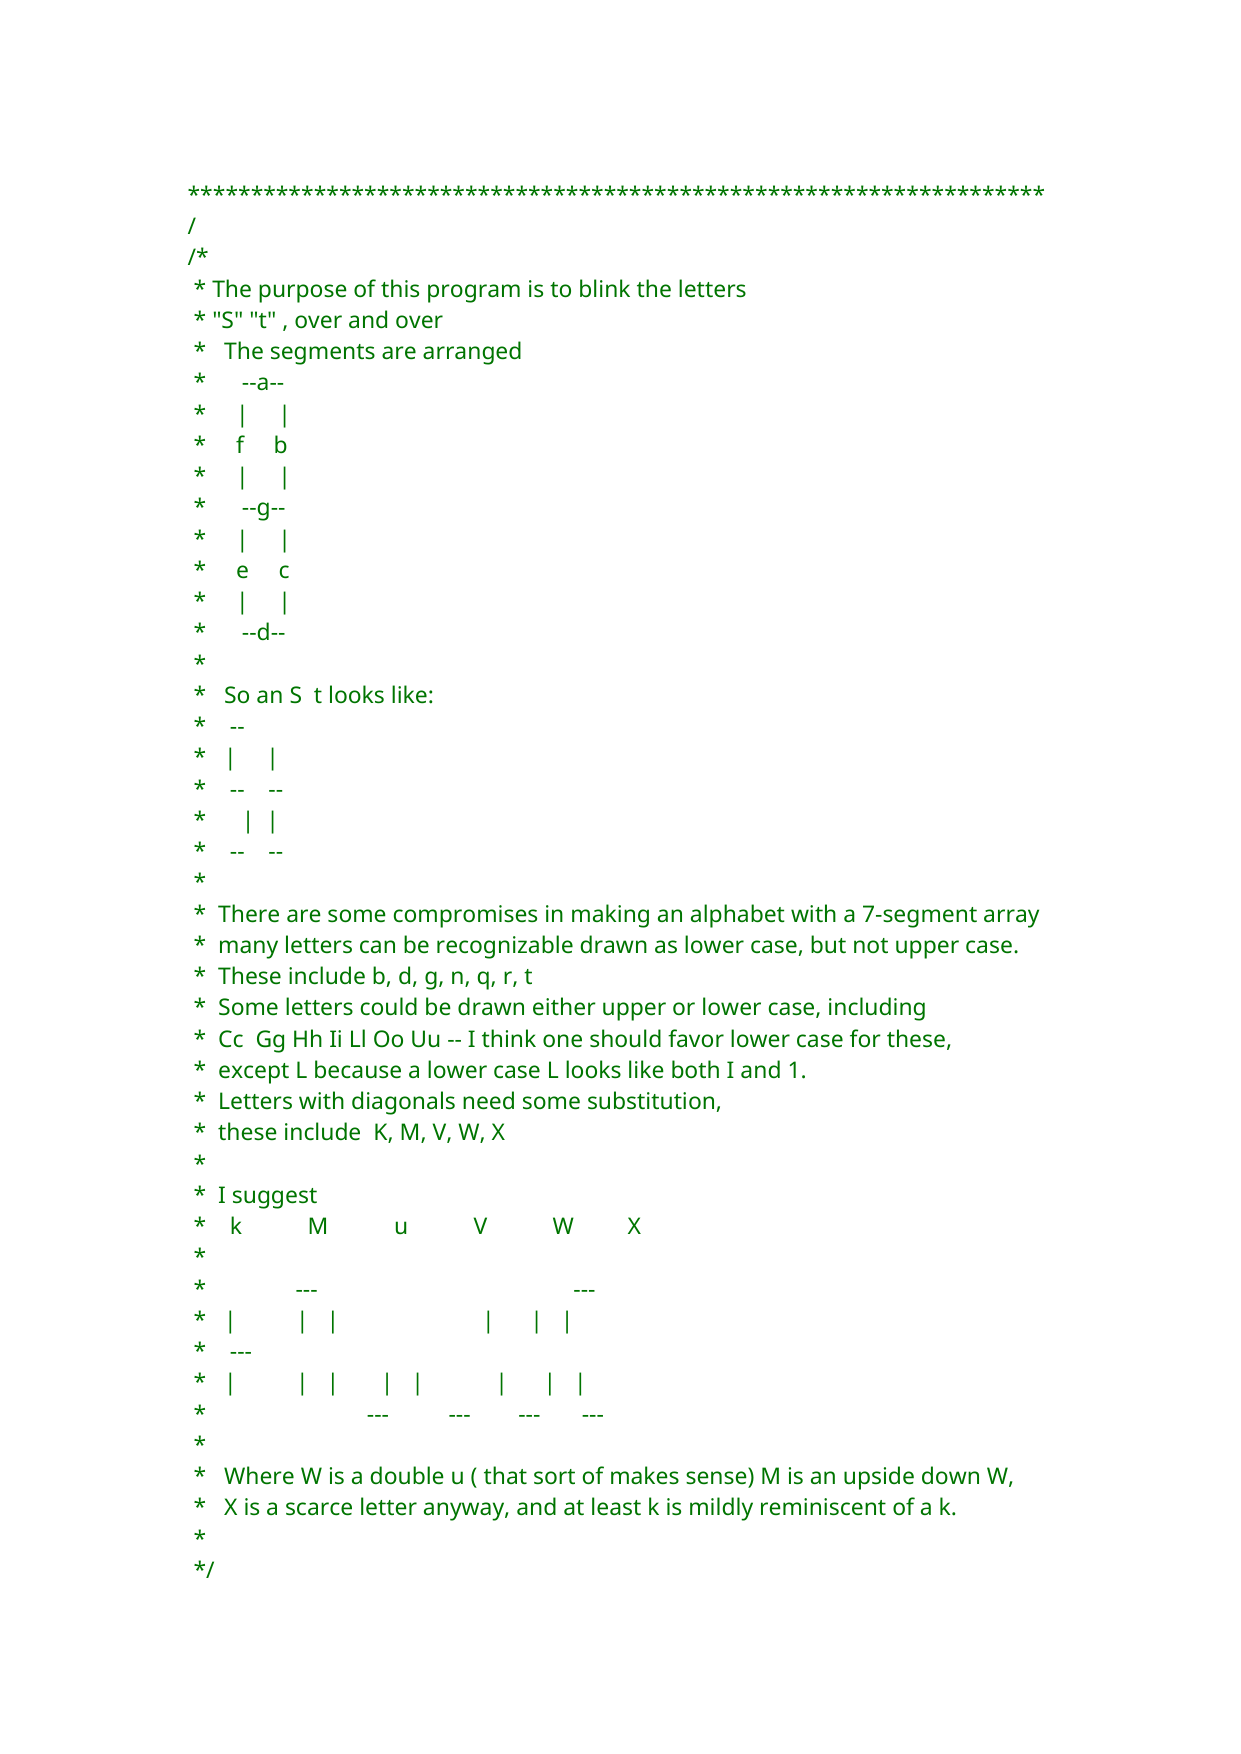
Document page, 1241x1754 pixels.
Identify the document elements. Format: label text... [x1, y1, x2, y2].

text * I suggest [187, 1179, 1053, 1210]
text * e c [187, 554, 1053, 585]
text */ [187, 1554, 1053, 1585]
text * These include b, d, g, n, q, r, t [187, 960, 1053, 991]
text * | | [187, 804, 1053, 835]
text * Cc Gg Hh Ii Ll Oo Uu -- I think one should favor lower case for these, [187, 1022, 1053, 1054]
text * f b [187, 429, 1053, 460]
text * X is a scarce letter anyway, and at least k is mildly reminiscent of a k. [187, 1491, 1053, 1522]
text * Some letters could be drawn either upper or lower case, including [187, 991, 1053, 1022]
text * k M u V W X [187, 1210, 1053, 1241]
text * except L because a lower case L looks like both I and 1. [187, 1054, 1053, 1085]
text * -- -- [187, 835, 1053, 866]
text /* [187, 241, 1053, 272]
text * The segments are arranged [187, 335, 1053, 366]
text ********************************************************************/ [187, 150, 1053, 241]
text * Letters with diagonals need some substitution, [187, 1085, 1053, 1116]
text * -- -- [187, 772, 1053, 804]
text * | | | | | | [187, 1304, 1053, 1335]
text * Where W is a double u ( that sort of makes sense) M is an upside down W, [187, 1460, 1053, 1491]
text * "S" "t" , over and over [187, 304, 1053, 335]
text * --- [187, 1335, 1053, 1366]
text * --d-- [187, 616, 1053, 647]
text * [187, 1241, 1053, 1272]
text * | | [187, 585, 1053, 616]
text * So an S t looks like: [187, 679, 1053, 710]
text * | | | | | | | | [187, 1366, 1053, 1397]
text * | | [187, 397, 1053, 429]
text * | | [187, 460, 1053, 491]
text * [187, 647, 1053, 679]
text * [187, 1522, 1053, 1554]
text * --a-- [187, 366, 1053, 397]
text * The purpose of this program is to blink the letters [187, 272, 1053, 304]
text * | | [187, 741, 1053, 772]
text * --g-- [187, 491, 1053, 522]
text * | | [187, 522, 1053, 554]
text * There are some compromises in making an alphabet with a 7-segment array [187, 897, 1053, 929]
text * --- --- [187, 1272, 1053, 1304]
text * [187, 866, 1053, 897]
text * --- --- --- --- [187, 1397, 1053, 1429]
text * [187, 1429, 1053, 1460]
text * these include K, M, V, W, X [187, 1116, 1053, 1147]
text * -- [187, 710, 1053, 741]
text * [187, 1147, 1053, 1179]
text * many letters can be recognizable drawn as lower case, but not upper case. [187, 929, 1053, 960]
